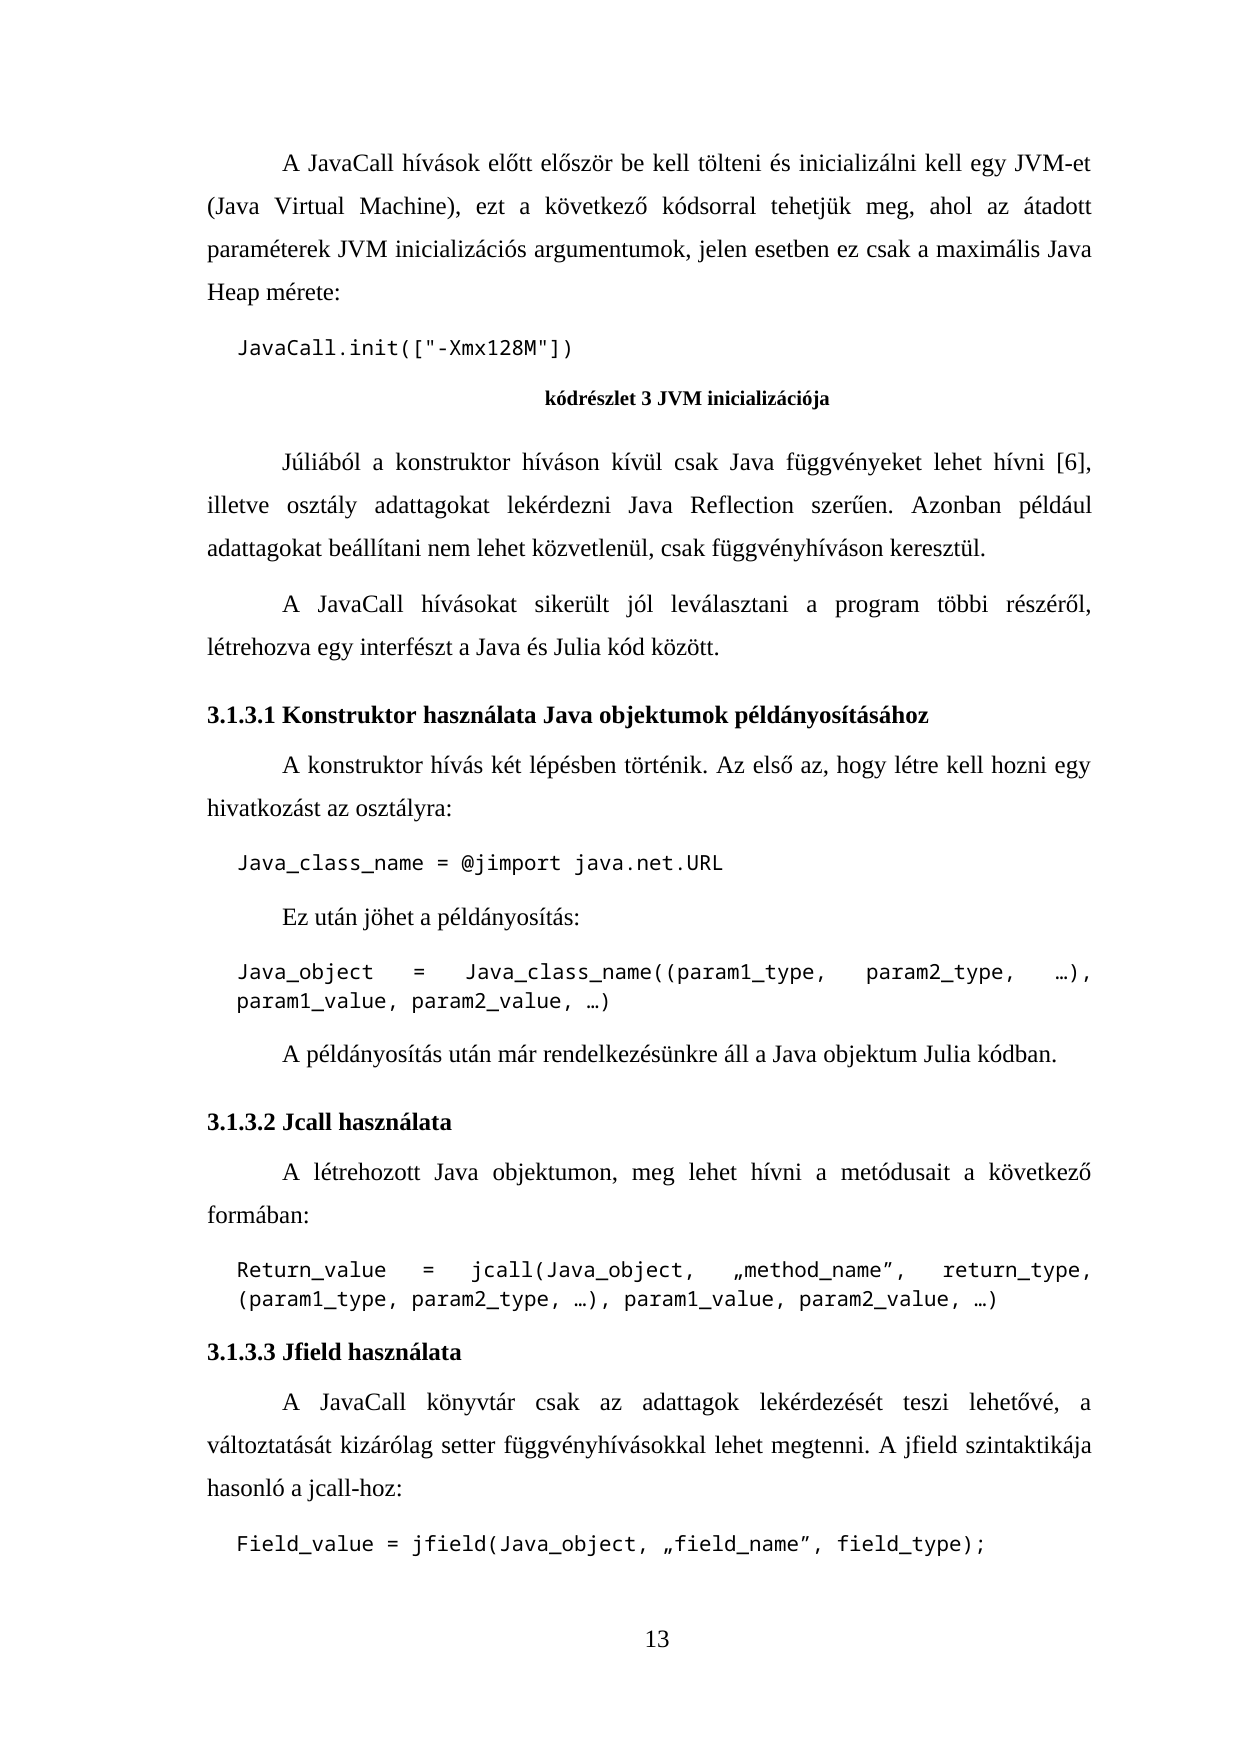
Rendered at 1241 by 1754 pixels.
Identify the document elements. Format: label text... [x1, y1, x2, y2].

text A konstruktor hívás két lépésben történik. Az első az, hogy létre kell hozni egy hivatkozást az osztályra: [207, 750, 1092, 822]
text A létrehozott Java objektumon, meg lehet hívni a metódusait a következő formában: [207, 1157, 1092, 1229]
text JavaCall.init(["-Xmx128M"]) [236, 333, 1092, 361]
text Ez után jöhet a példányosítás: [207, 902, 1092, 931]
subtitle Jcall használata [207, 1107, 1092, 1136]
text Java_object = Java_class_name((param1_type, param2_type, …), param1_value, param2_value, …) [236, 957, 1092, 1014]
text A JavaCall könyvtár csak az adattagok lekérdezését teszi lehetővé, a változtatását kizárólag setter függvényhívásokkal lehet megtenni. A jfield szintaktikája hasonló a jcall-hoz: [207, 1387, 1092, 1502]
subtitle Konstruktor használata Java objektumok példányosításához [207, 700, 1092, 729]
text A JavaCall hívások előtt először be kell tölteni és inicializálni kell egy JVM-et (Java Virtual Machine), ezt a következő kódsorral tehetjük meg, ahol az átadott paraméterek JVM inicializációs argumentumok, jelen esetben ez csak a maximális Java Heap mérete: [207, 148, 1092, 306]
text A JavaCall hívásokat sikerült jól leválasztani a program többi részéről, létrehozva egy interfészt a Java és Julia kód között. [207, 589, 1092, 661]
text Júliából a konstruktor híváson kívül csak Java függvényeket lehet hívni [6], illetve osztály adattagokat lekérdezni Java Reflection szerűen. Azonban például adattagokat beállítani nem lehet közvetlenül, csak függvényhíváson keresztül. [207, 447, 1092, 562]
text Return_value = jcall(Java_object, „method_name”, return_type, (param1_type, param2_type, …), param1_value, param2_value, …) [236, 1256, 1092, 1312]
subtitle Jfield használata [207, 1337, 1092, 1366]
text Java_class_name = @jimport java.net.URL [236, 848, 1092, 877]
text kódrészlet 3 JVM inicializációja [282, 386, 1092, 410]
text A példányosítás után már rendelkezésünkre áll a Java objektum Julia kódban. [207, 1039, 1092, 1068]
text Field_value = jfield(Java_object, „field_name”, field_type); [236, 1529, 1092, 1557]
